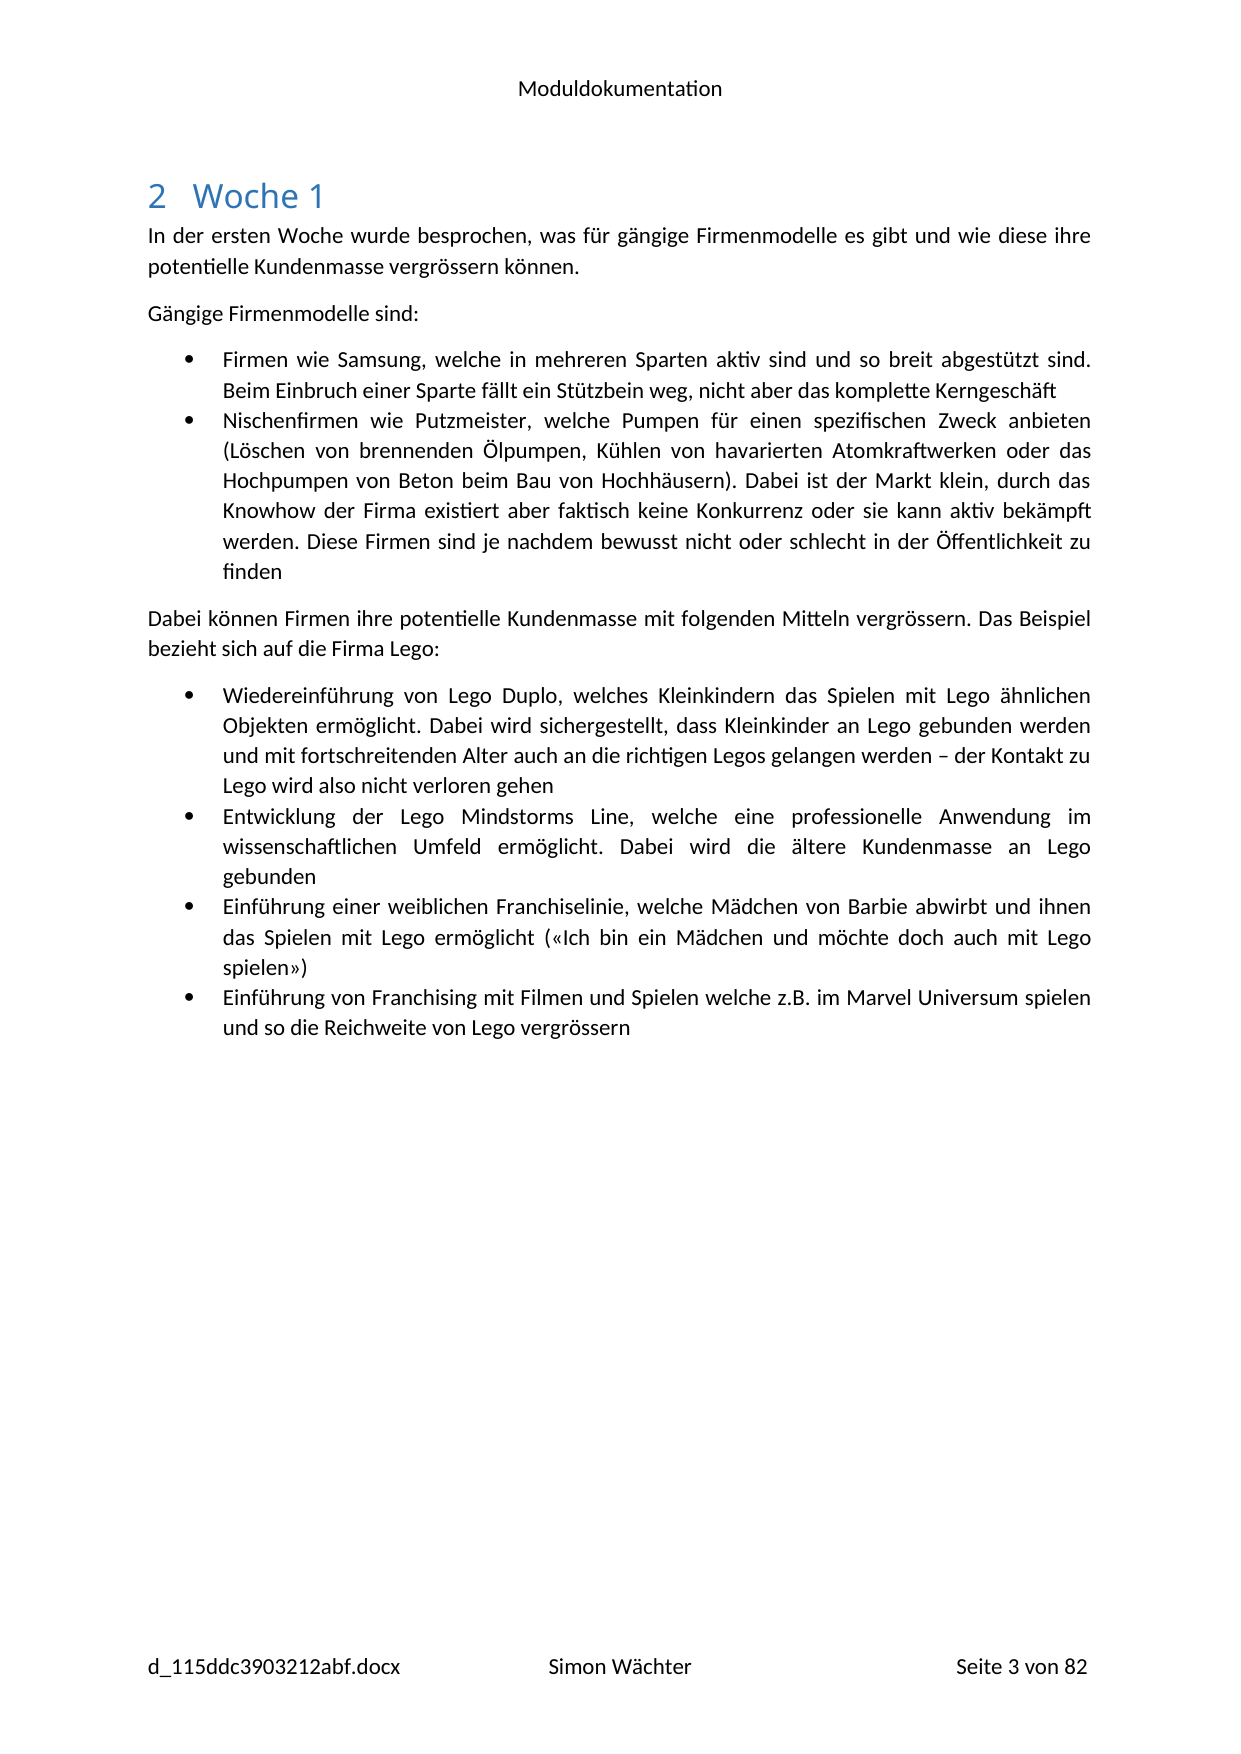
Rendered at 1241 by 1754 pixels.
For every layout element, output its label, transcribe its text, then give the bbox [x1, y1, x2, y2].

list Firmen wie Samsung, welche in mehreren Sparten aktiv sind und so breit abgestützt sind. Beim Einbruch einer Sparte fällt ein Stützbein weg, nicht aber das komplette Kerngeschäft [185, 346, 1093, 404]
list Entwicklung der Lego Mindstorms Line, welche eine professionelle Anwendung im wissenschaftlichen Umfeld ermöglicht. Dabei wird die ältere Kundenmasse an Lego gebunden [185, 802, 1093, 890]
list Einführung einer weiblichen Franchiselinie, welche Mädchen von Barbie abwirbt und ihnen das Spielen mit Lego ermöglicht («Ich bin ein Mädchen und möchte doch auch mit Lego spielen») [185, 892, 1093, 981]
text Dabei können Firmen ihre potentielle Kundenmasse mit folgenden Mitteln vergrössern. Das Beispiel bezieht sich auf die Firma Lego: [148, 604, 1093, 662]
list Nischenfirmen wie Putzmeister, welche Pumpen für einen spezifischen Zweck anbieten (Löschen von brennenden Ölpumpen, Kühlen von havarierten Atomkraftwerken oder das Hochpumpen von Beton beim Bau von Hochhäusern). Dabei ist der Markt klein, durch das Knowhow der Firma existiert aber faktisch keine Konkurrenz oder sie kann aktiv bekämpft werden. Diese Firmen sind je nachdem bewusst nicht oder schlecht in der Öffentlichkeit zu finden [185, 406, 1093, 585]
subtitle Woche 1 [148, 173, 1093, 218]
list Wiedereinführung von Lego Duplo, welches Kleinkindern das Spielen mit Lego ähnlichen Objekten ermöglicht. Dabei wird sichergestellt, dass Kleinkinder an Lego gebunden werden und mit fortschreitenden Alter auch an die richtigen Legos gelangen werden – der Kontakt zu Lego wird also nicht verloren gehen [185, 681, 1093, 799]
text Gängige Firmenmodelle sind: [148, 299, 1093, 327]
text In der ersten Woche wurde besprochen, was für gängige Firmenmodelle es gibt und wie diese ihre potentielle Kundenmasse vergrössern können. [148, 222, 1093, 280]
list Einführung von Franchising mit Filmen und Spielen welche z.B. im Marvel Universum spielen und so die Reichweite von Lego vergrössern [185, 983, 1093, 1041]
